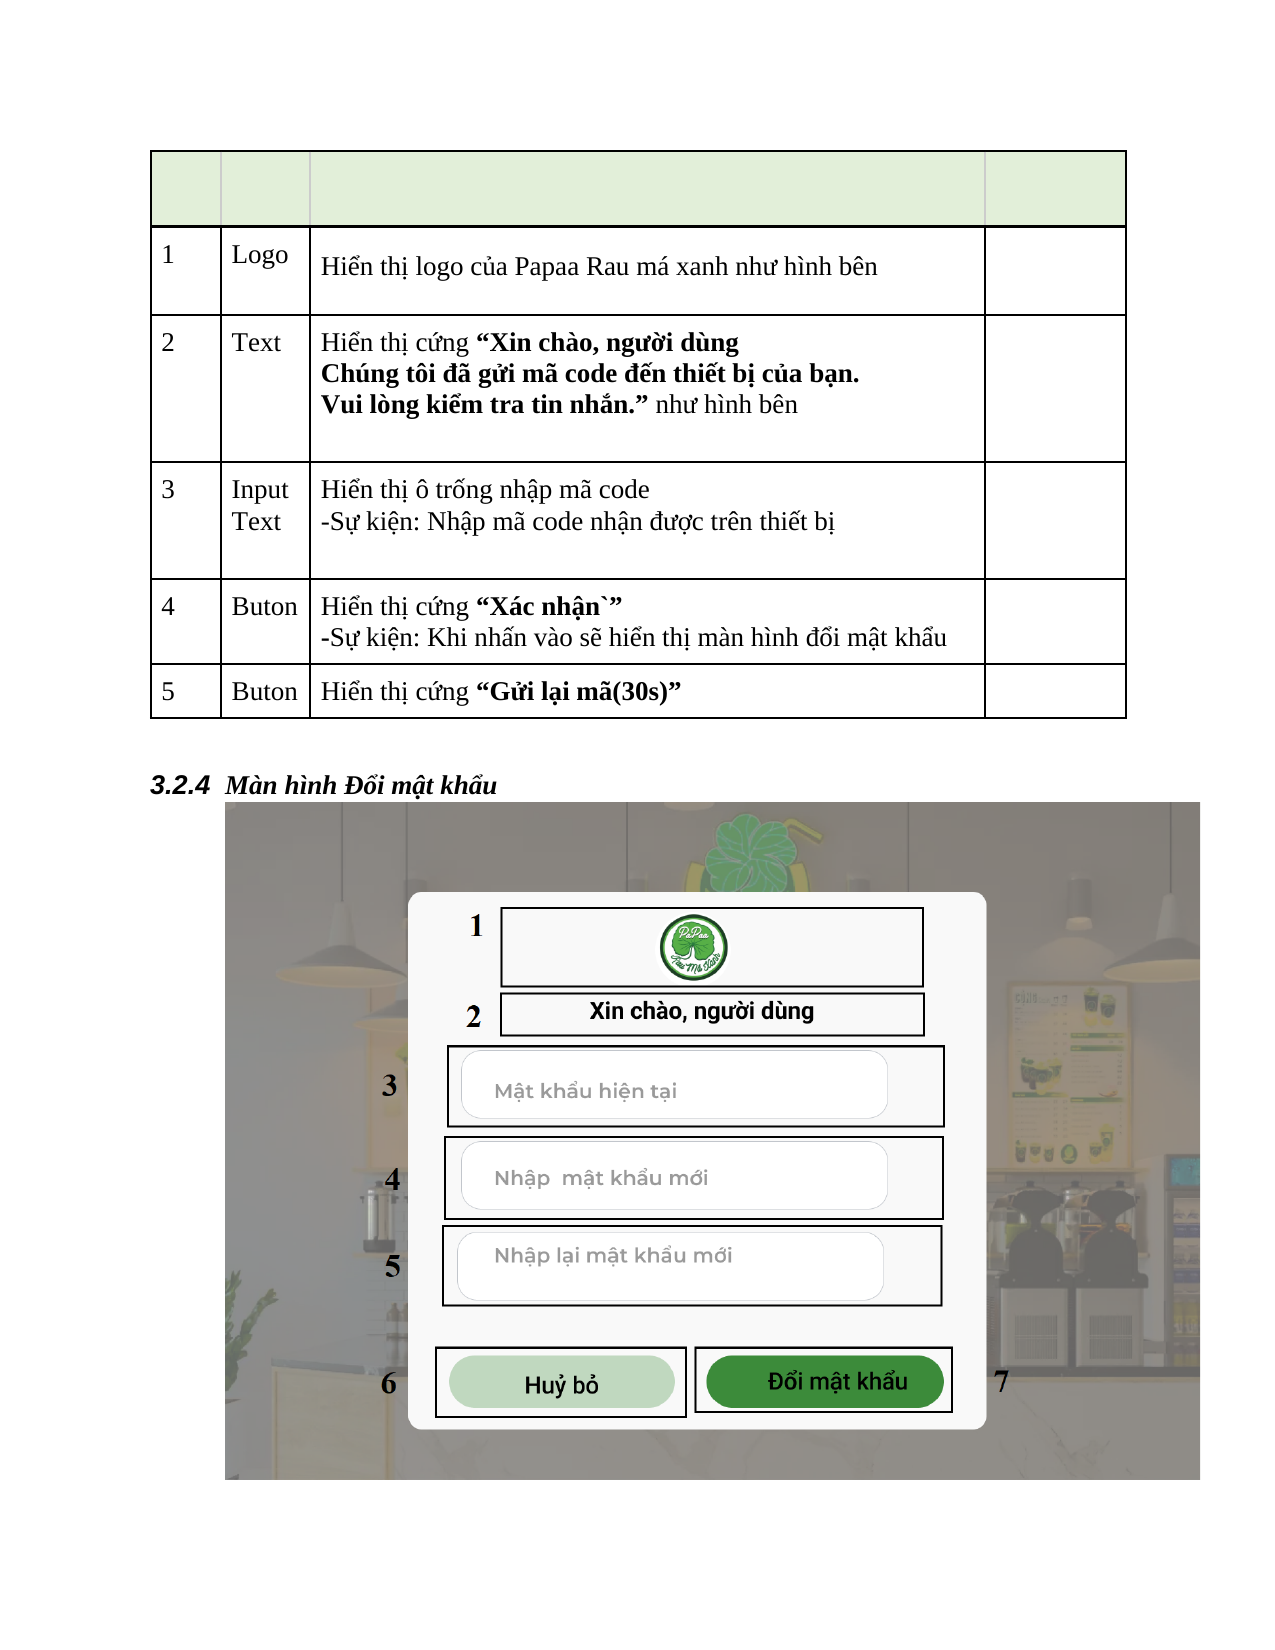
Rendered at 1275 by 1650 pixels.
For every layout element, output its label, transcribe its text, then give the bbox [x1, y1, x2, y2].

table_header MÔ TẢ [311, 152, 984, 225]
table_cell Logo [222, 228, 309, 314]
table_header LOẠI [222, 152, 309, 225]
table_cell [986, 463, 1125, 577]
table_cell 4 [152, 580, 220, 663]
table_cell Hiển thị cứng “Xin chào, người dùng Chúng tôi đã gửi mã code đến thiết bị của bạn. Vui lòng kiểm tra tin nhắn.” như hình bên [311, 316, 984, 461]
table_cell Hiển thị cứng “Xác nhận`” -Sự kiện: Khi nhấn vào sẽ hiển thị màn hình đổi mật khẩu [311, 580, 984, 663]
table_cell Hiển thị ô trống nhập mã code -Sự kiện: Nhập mã code nhận được trên thiết bị [311, 463, 984, 577]
table_header GHI CHÚ [986, 152, 1125, 225]
subtitle Màn hình Đổi mật khẩu [150, 769, 1125, 800]
table_cell Buton [222, 665, 309, 717]
picture [225, 802, 1200, 1480]
table_cell 3 [152, 463, 220, 577]
table_cell [986, 580, 1125, 663]
table_cell 2 [152, 316, 220, 461]
table_cell Hiển thị cứng “Gửi lại mã(30s)” [311, 665, 984, 717]
table_cell [986, 316, 1125, 461]
table_cell [986, 665, 1125, 717]
table_cell [986, 228, 1125, 314]
table_cell Buton [222, 580, 309, 663]
table_cell Input Text [222, 463, 309, 577]
table_cell Hiển thị logo của Papaa Rau má xanh như hình bên [311, 228, 984, 314]
table_cell 1 [152, 228, 220, 314]
table_cell 5 [152, 665, 220, 717]
table_header NO [152, 152, 220, 225]
table_cell Text [222, 316, 309, 461]
